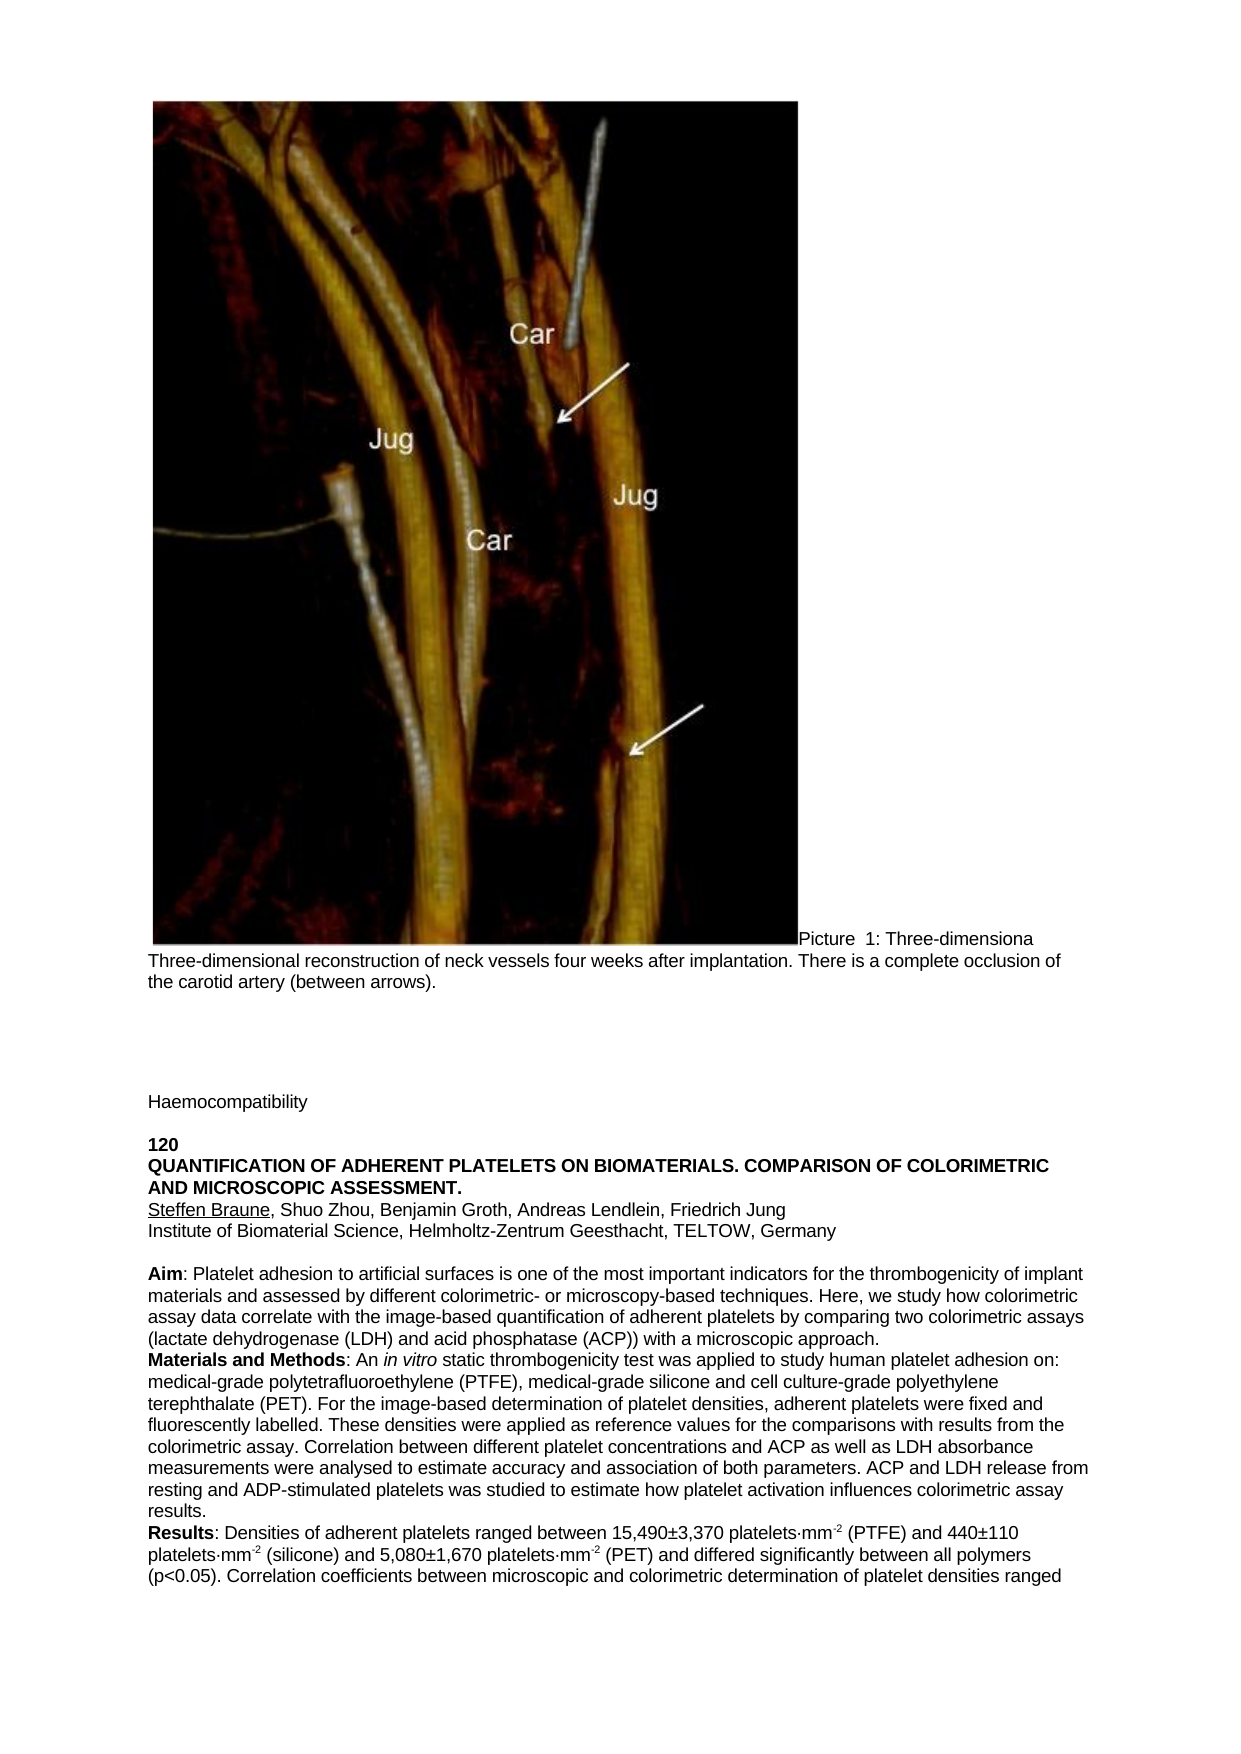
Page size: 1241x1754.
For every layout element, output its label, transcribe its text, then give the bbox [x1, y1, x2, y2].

text QUANTIFICATION OF ADHERENT PLATELETS ON BIOMATERIALS. COMPARISON OF COLORIMETRIC AND MICROSCOPIC ASSESSMENT. [148, 1155, 1090, 1198]
text Aim: Platelet adhesion to artificial surfaces is one of the most important indicators for the thrombogenicity of implant materials and assessed by different colorimetric- or microscopy-based techniques. Here, we study how colorimetric assay data correlate with the image-based quantification of adherent platelets by comparing two colorimetric assays (lactate dehydrogenase (LDH) and acid phosphatase (ACP)) with a microscopic approach. [148, 1263, 1090, 1349]
text Institute of Biomaterial Science, Helmholtz-Zentrum Geesthacht, TELTOW, Germany [148, 1220, 1090, 1241]
text Steffen Braune, Shuo Zhou, Benjamin Groth, Andreas Lendlein, Friedrich Jung [148, 1198, 1090, 1220]
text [148, 1522, 1090, 1586]
text 120 [148, 1134, 1090, 1155]
text Haemocompatibility [148, 1043, 1090, 1112]
picture [152, 100, 799, 946]
text Materials and Methods: An in vitro static thrombogenicity test was applied to study human platelet adhesion on: medical-grade polytetrafluoroethylene (PTFE), medical-grade silicone and cell culture-grade polyethylene terephthalate (PET). For the image-based determination of platelet densities, adherent platelets were fixed and fluorescently labelled. These densities were applied as reference values for the comparisons with results from the colorimetric assay. Correlation between different platelet concentrations and ACP as well as LDH absorbance measurements were analysed to estimate accuracy and association of both parameters. ACP and LDH release from resting and ADP-stimulated platelets was studied to estimate how platelet activation influences colorimetric assay results. [148, 1349, 1090, 1522]
